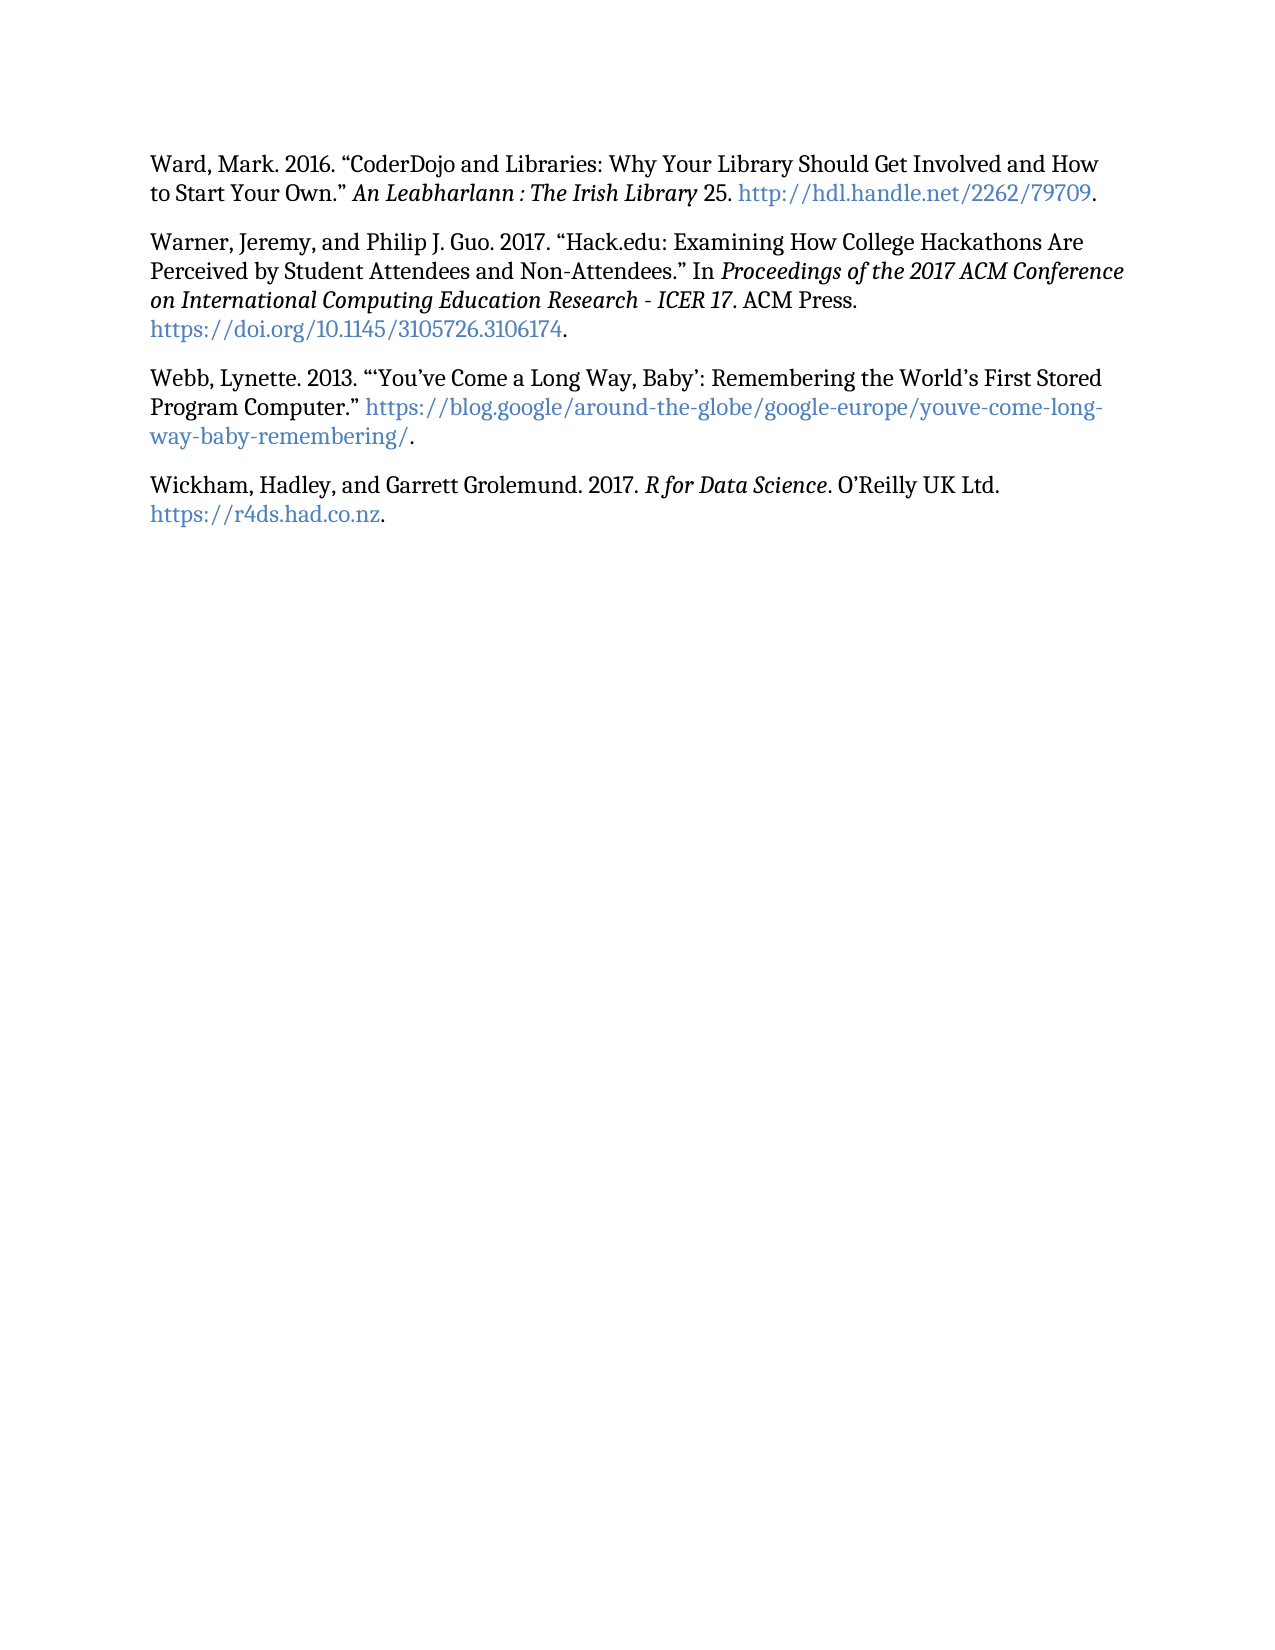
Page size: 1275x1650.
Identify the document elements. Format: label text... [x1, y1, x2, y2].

text Wickham, Hadley, and Garrett Grolemund. 2017. R for Data Science. O’Reilly UK Ltd. https://r4ds.had.co.nz. [150, 471, 1125, 529]
text Warner, Jeremy, and Philip J. Guo. 2017. “Hack.edu: Examining How College Hackathons Are Perceived by Student Attendees and Non-Attendees.” In Proceedings of the 2017 ACM Conference on International Computing Education Research - ICER 17. ACM Press. https://doi.org/10.1145/3105726.3106174. [150, 228, 1125, 343]
text Ward, Mark. 2016. “CoderDojo and Libraries: Why Your Library Should Get Involved and How to Start Your Own.” An Leabharlann : The Irish Library 25. http://hdl.handle.net/2262/79709. [150, 150, 1125, 207]
text Webb, Lynette. 2013. “‘You’ve Come a Long Way, Baby’: Remembering the World’s First Stored Program Computer.” https://blog.google/around-the-globe/google-europe/youve-come-long-way-baby-remembering/. [150, 364, 1125, 450]
